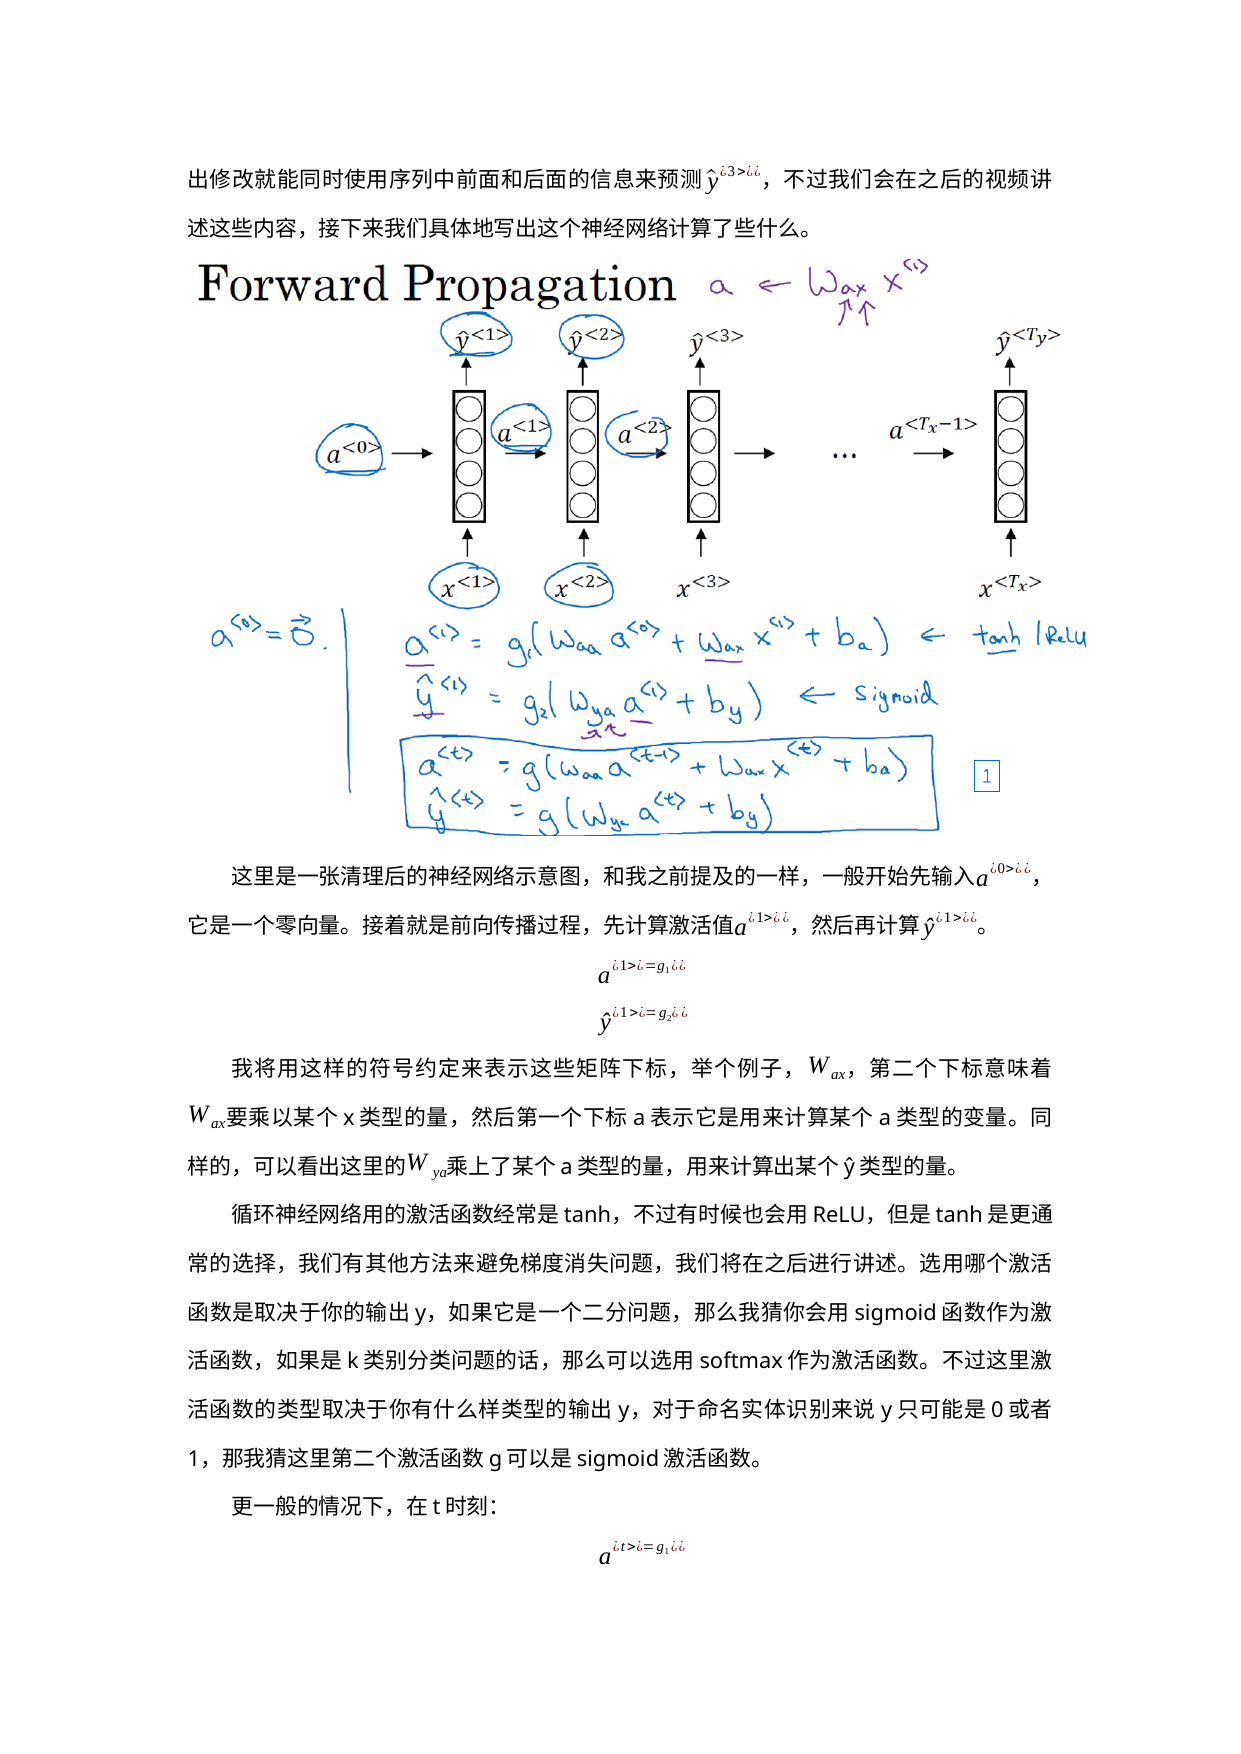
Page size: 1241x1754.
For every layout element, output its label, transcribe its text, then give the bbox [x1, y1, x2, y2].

text 这里是一张清理后的神经网络示意图，和我之前提及的一样，一般开始先输入，它是一个零向量。接着就是前向传播过程，先计算激活值，然后再计算。 [187, 859, 1053, 940]
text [187, 162, 1053, 243]
text 更一般的情况下，在t时刻： [187, 1489, 1053, 1521]
picture [187, 259, 1088, 836]
text 我将用这样的符号约定来表示这些矩阵下标，举个例子，，第二个下标意味着要乘以某个x类型的量，然后第一个下标a表示它是用来计算某个a类型的变量。同样的，可以看出这里的乘上了某个a类型的量，用来计算出某个ŷ类型的量。 [187, 1051, 1053, 1181]
text 循环神经网络用的激活函数经常是tanh，不过有时候也会用ReLU，但是tanh是更通常的选择，我们有其他方法来避免梯度消失问题，我们将在之后进行讲述。选用哪个激活函数是取决于你的输出y，如果它是一个二分问题，那么我猜你会用sigmoid函数作为激活函数，如果是k类别分类问题的话，那么可以选用softmax作为激活函数。不过这里激活函数的类型取决于你有什么样类型的输出y，对于命名实体识别来说y只可能是0或者1，那我猜这里第二个激活函数g可以是sigmoid激活函数。 [187, 1197, 1053, 1473]
